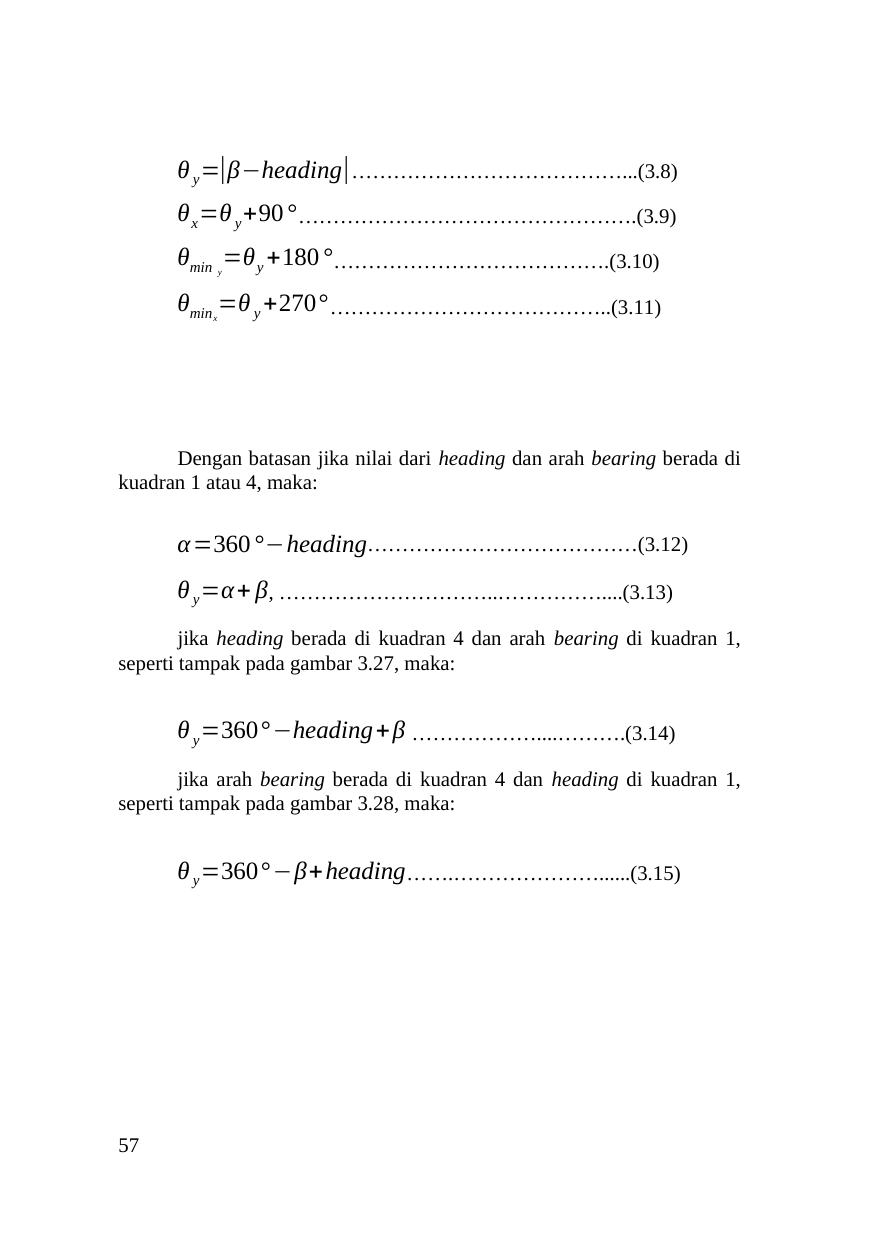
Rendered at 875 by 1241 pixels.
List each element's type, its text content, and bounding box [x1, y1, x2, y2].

text …………………………………..(3.11) [118, 290, 741, 323]
text …….…………………......(3.15) [177, 858, 741, 889]
text jika arah bearing berada di kuadran 4 dan heading di kuadran 1, seperti tampak pada gambar 3.28, maka: [118, 767, 741, 815]
text ………………....……….(3.14) [177, 717, 741, 748]
text …………………………………...(3.8) [118, 155, 741, 187]
text , …………………………..……………....(3.13) [177, 576, 741, 608]
text jika heading berada di kuadran 4 dan arah bearing di kuadran 1, seperti tampak pada gambar 3.27, maka: [118, 626, 741, 674]
text …………………………………(3.12) [177, 530, 741, 558]
text Dengan batasan jika nilai dari heading dan arah bearing berada di kuadran 1 atau 4, maka: [118, 446, 741, 494]
text ………………………………….(3.10) [118, 244, 741, 277]
text ………………………………………….(3.9) [118, 200, 741, 231]
